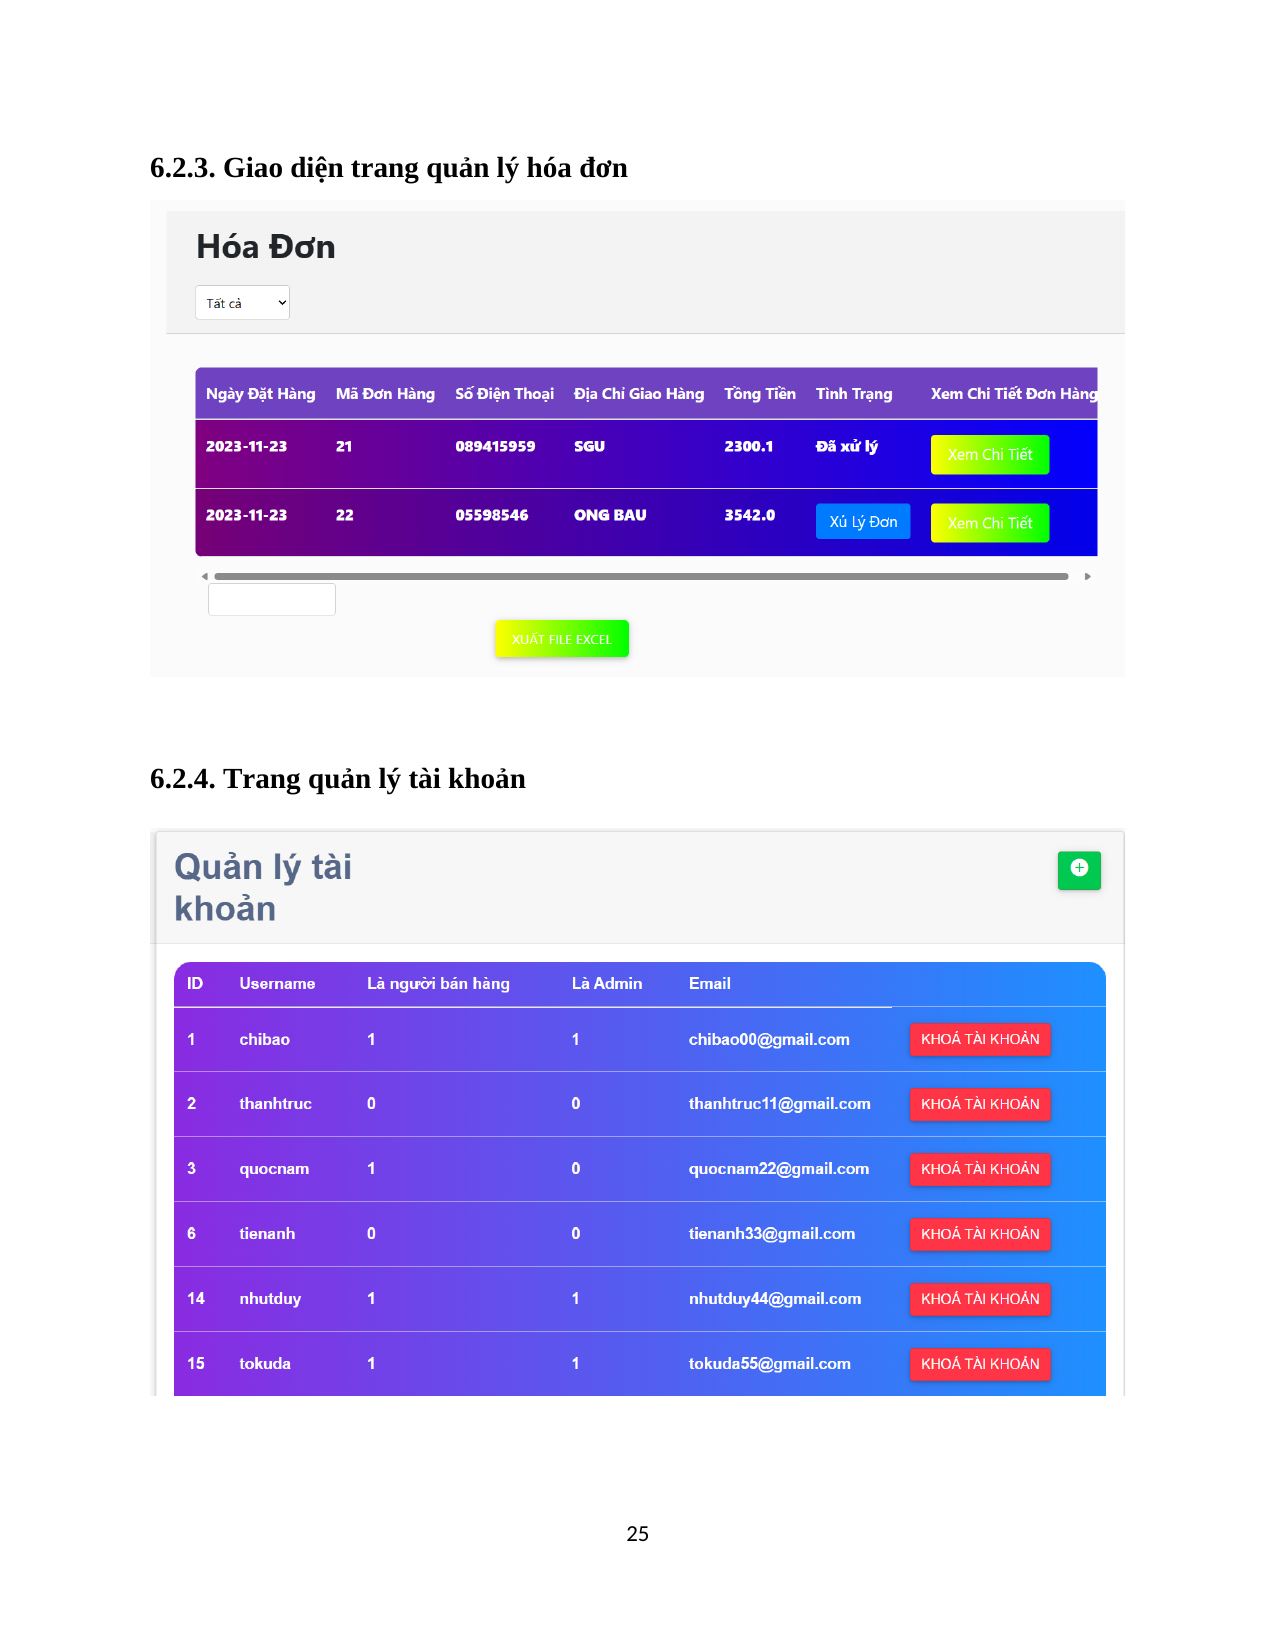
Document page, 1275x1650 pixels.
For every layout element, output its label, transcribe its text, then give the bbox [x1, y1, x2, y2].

picture [150, 200, 1125, 677]
subtitle 6.2.4. Trang quản lý tài khoản [150, 761, 1125, 795]
picture [150, 828, 1125, 1396]
subtitle 6.2.3. Giao diện trang quản lý hóa đơn [150, 150, 1125, 183]
